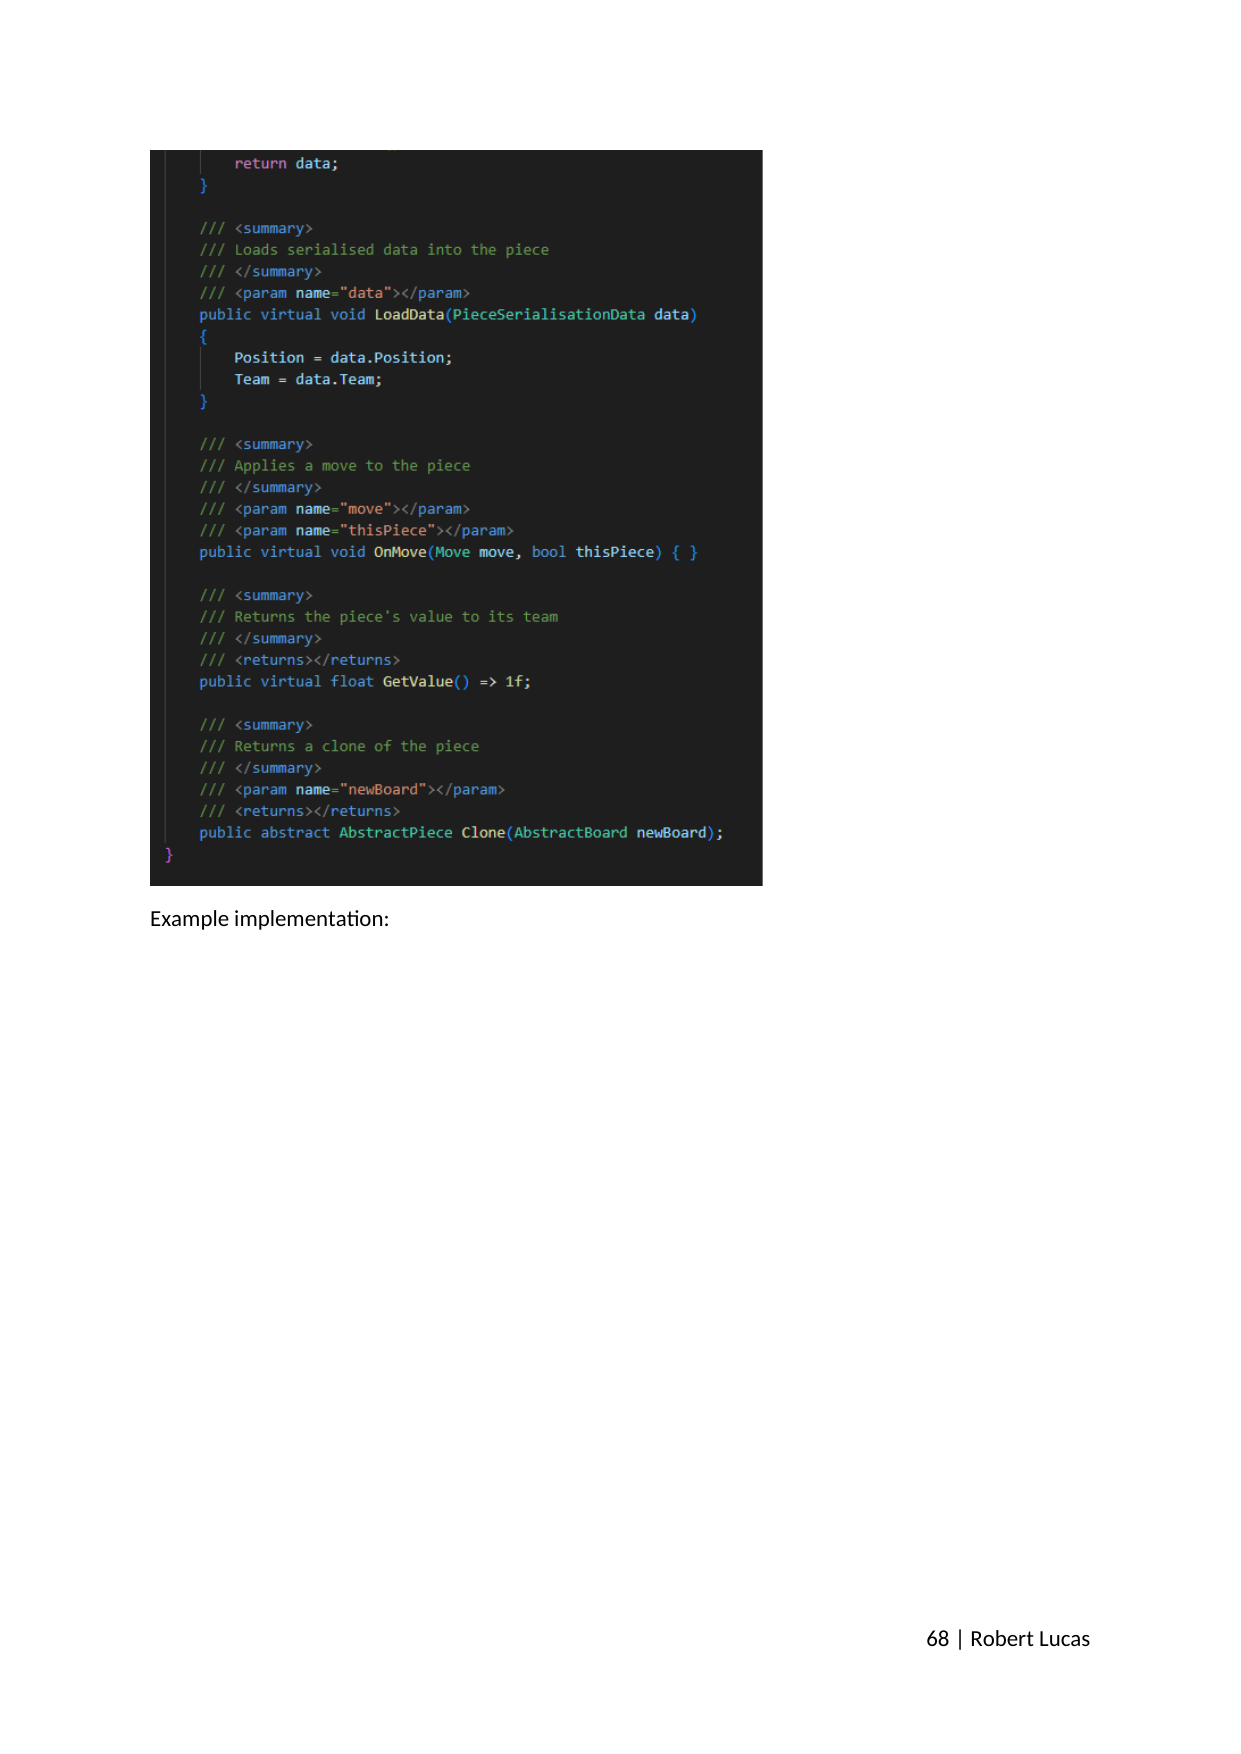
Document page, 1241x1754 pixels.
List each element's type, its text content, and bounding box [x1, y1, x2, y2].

picture [150, 150, 763, 886]
text Example implementation: [150, 904, 1090, 933]
